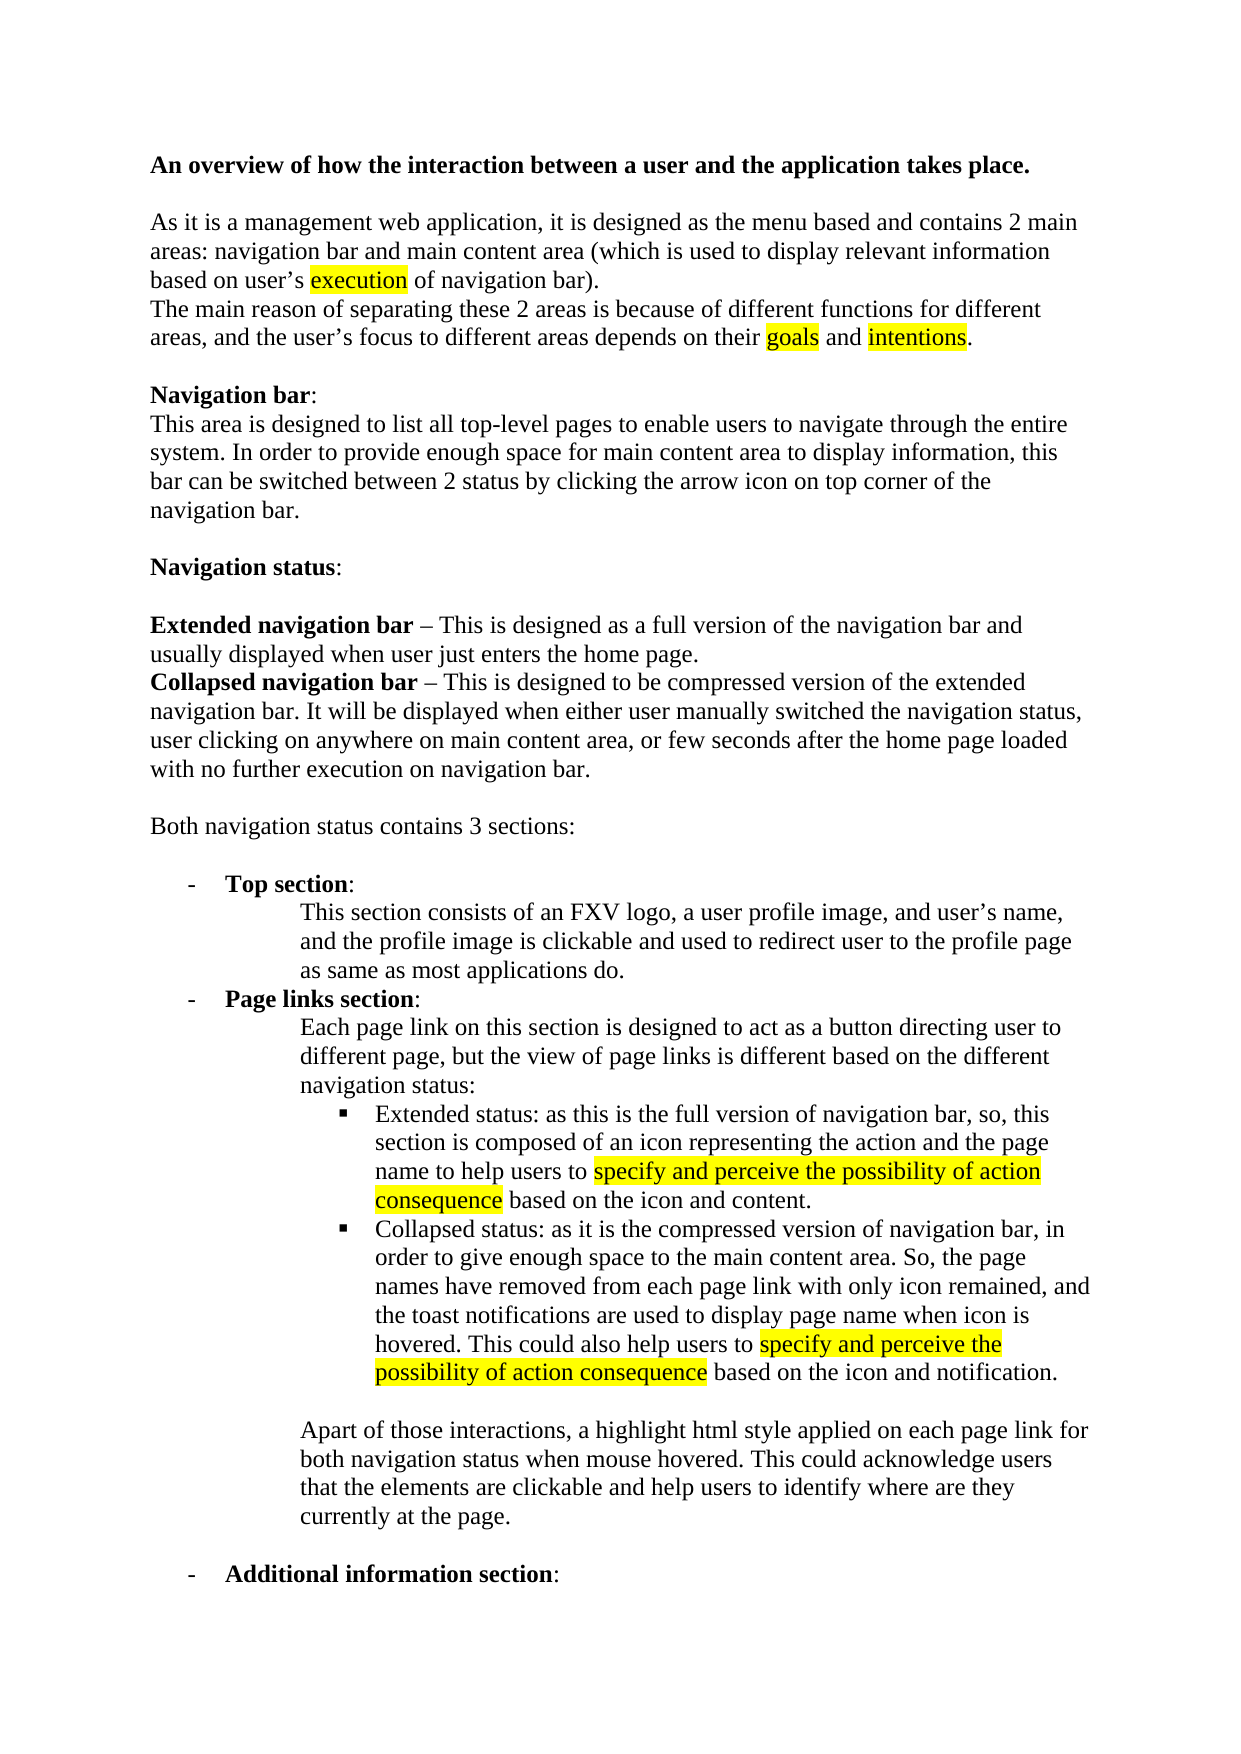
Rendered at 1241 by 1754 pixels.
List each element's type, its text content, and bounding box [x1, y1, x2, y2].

text Navigation status: [150, 552, 1090, 581]
list Top section: [187, 869, 1090, 897]
text As it is a management web application, it is designed as the menu based and contains 2 main areas: navigation bar and main content area (which is used to display relevant information based on user’s execution of navigation bar). [150, 207, 1090, 294]
text An overview of how the interaction between a user and the application takes place. [150, 150, 1090, 179]
text This area is designed to list all top-level pages to enable users to navigate through the entire system. In order to provide enough space for main content area to display information, this bar can be switched between 2 status by clicking the arrow icon on top corner of the navigation bar. [150, 409, 1090, 524]
list Each page link on this section is designed to act as a button directing user to different page, but the view of page links is different based on the different navigation status: [300, 1012, 1090, 1099]
list Collapsed status: as it is the compressed version of navigation bar, in order to give enough space to the main content area. So, the page names have removed from each page link with only icon remained, and the toast notifications are used to display page name when icon is hovered. This could also help users to specify and perceive the possibility of action consequence based on the icon and notification. [337, 1214, 1090, 1386]
text Navigation bar: [150, 380, 1090, 409]
list Page links section: [187, 984, 1090, 1012]
list Extended status: as this is the full version of navigation bar, so, this section is composed of an icon representing the action and the page name to help users to specify and perceive the possibility of action consequence based on the icon and content. [337, 1099, 1090, 1214]
text The main reason of separating these 2 areas is because of different functions for different areas, and the user’s focus to different areas depends on their goals and intentions. [150, 294, 1090, 351]
list Apart of those interactions, a highlight html style applied on each page link for both navigation status when mouse hovered. This could acknowledge users that the elements are clickable and help users to identify where are they currently at the page. [300, 1415, 1090, 1530]
text This section consists of an FXV logo, a user profile image, and user’s name, and the profile image is clickable and used to redirect user to the profile page as same as most applications do. [300, 897, 1090, 984]
list Additional information section: [187, 1559, 1090, 1587]
text Both navigation status contains 3 sections: [150, 811, 1090, 840]
text Collapsed navigation bar – This is designed to be compressed version of the extended navigation bar. It will be displayed when either user manually switched the navigation status, user clicking on anywhere on main content area, or few seconds after the home page loaded with no further execution on navigation bar. [150, 667, 1090, 782]
text Extended navigation bar – This is designed as a full version of the navigation bar and usually displayed when user just enters the home page. [150, 610, 1090, 667]
